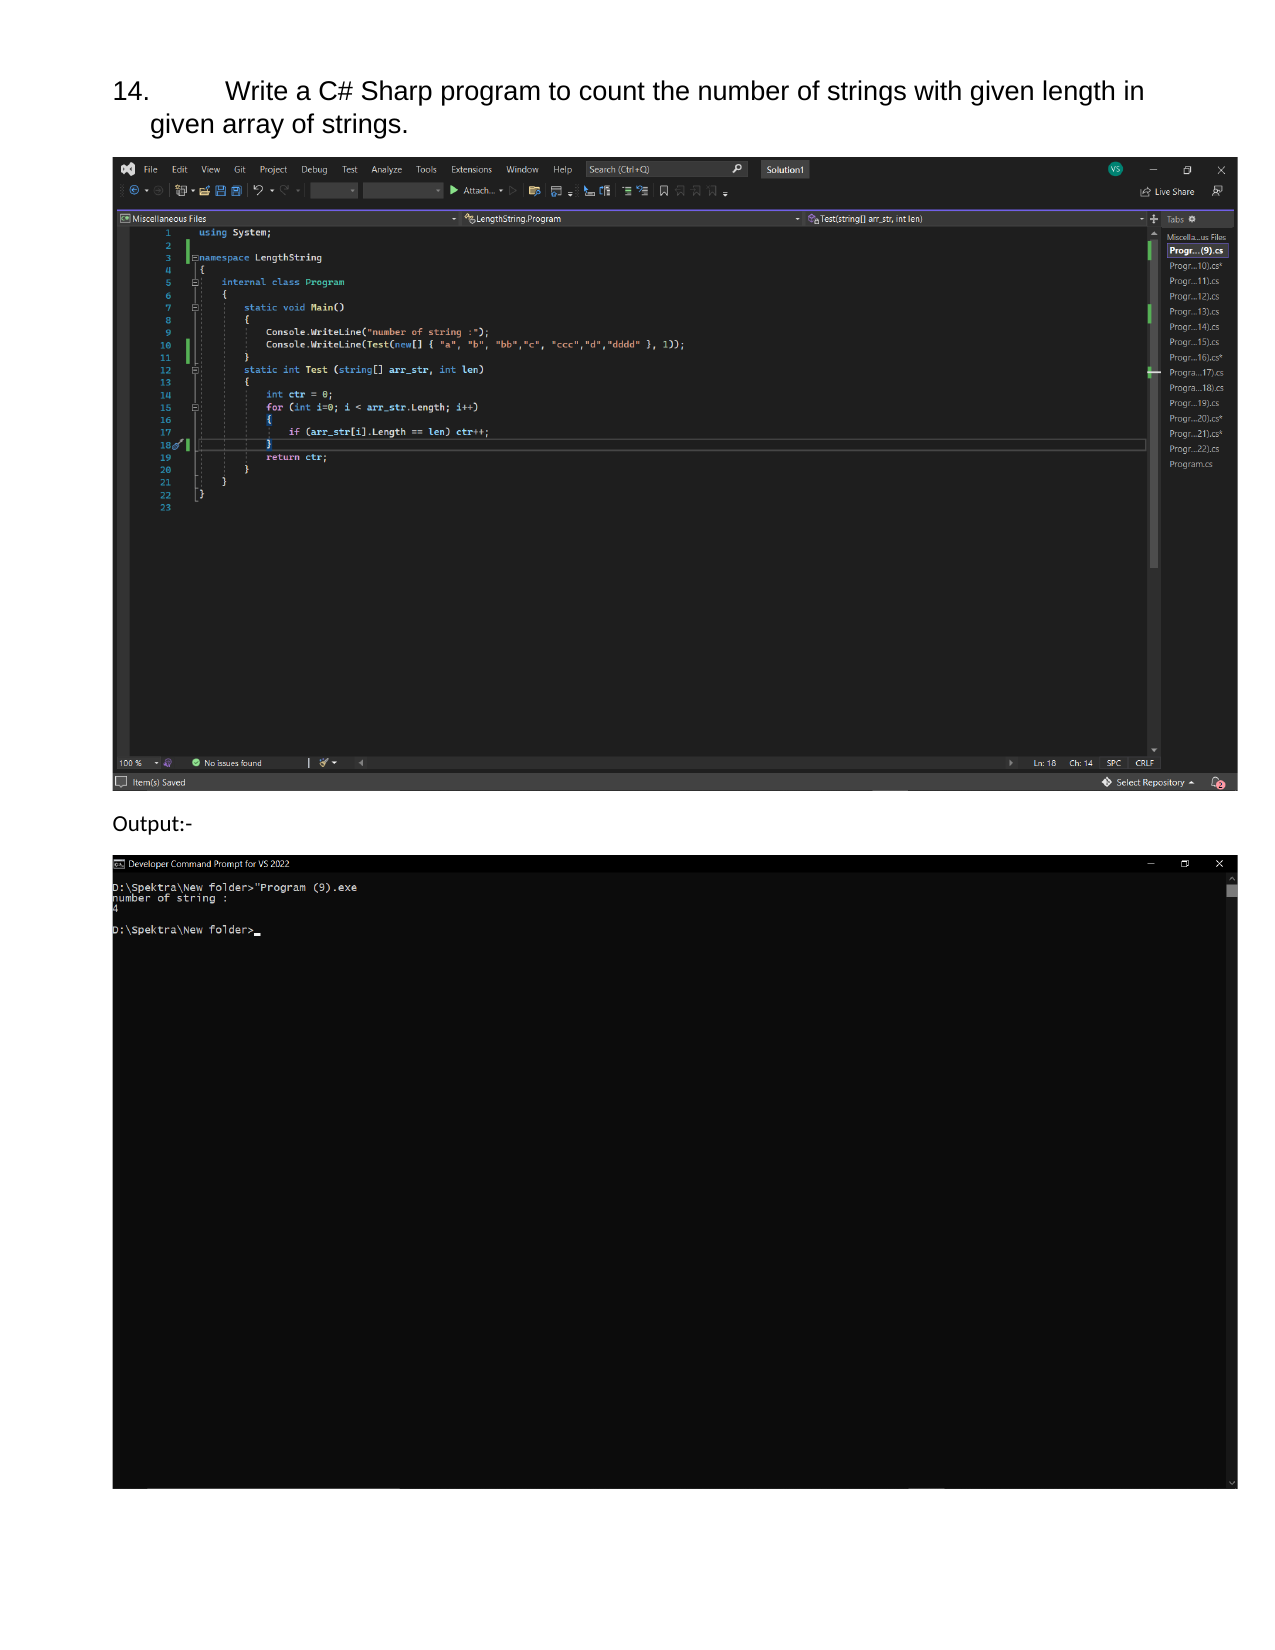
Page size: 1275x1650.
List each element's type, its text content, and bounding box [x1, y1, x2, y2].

picture [112, 157, 1238, 791]
picture [112, 855, 1238, 1489]
text Output:- [112, 809, 1200, 837]
list Write a C# Sharp program to count the number of strings with given length in given array of strings. [112, 75, 1200, 139]
